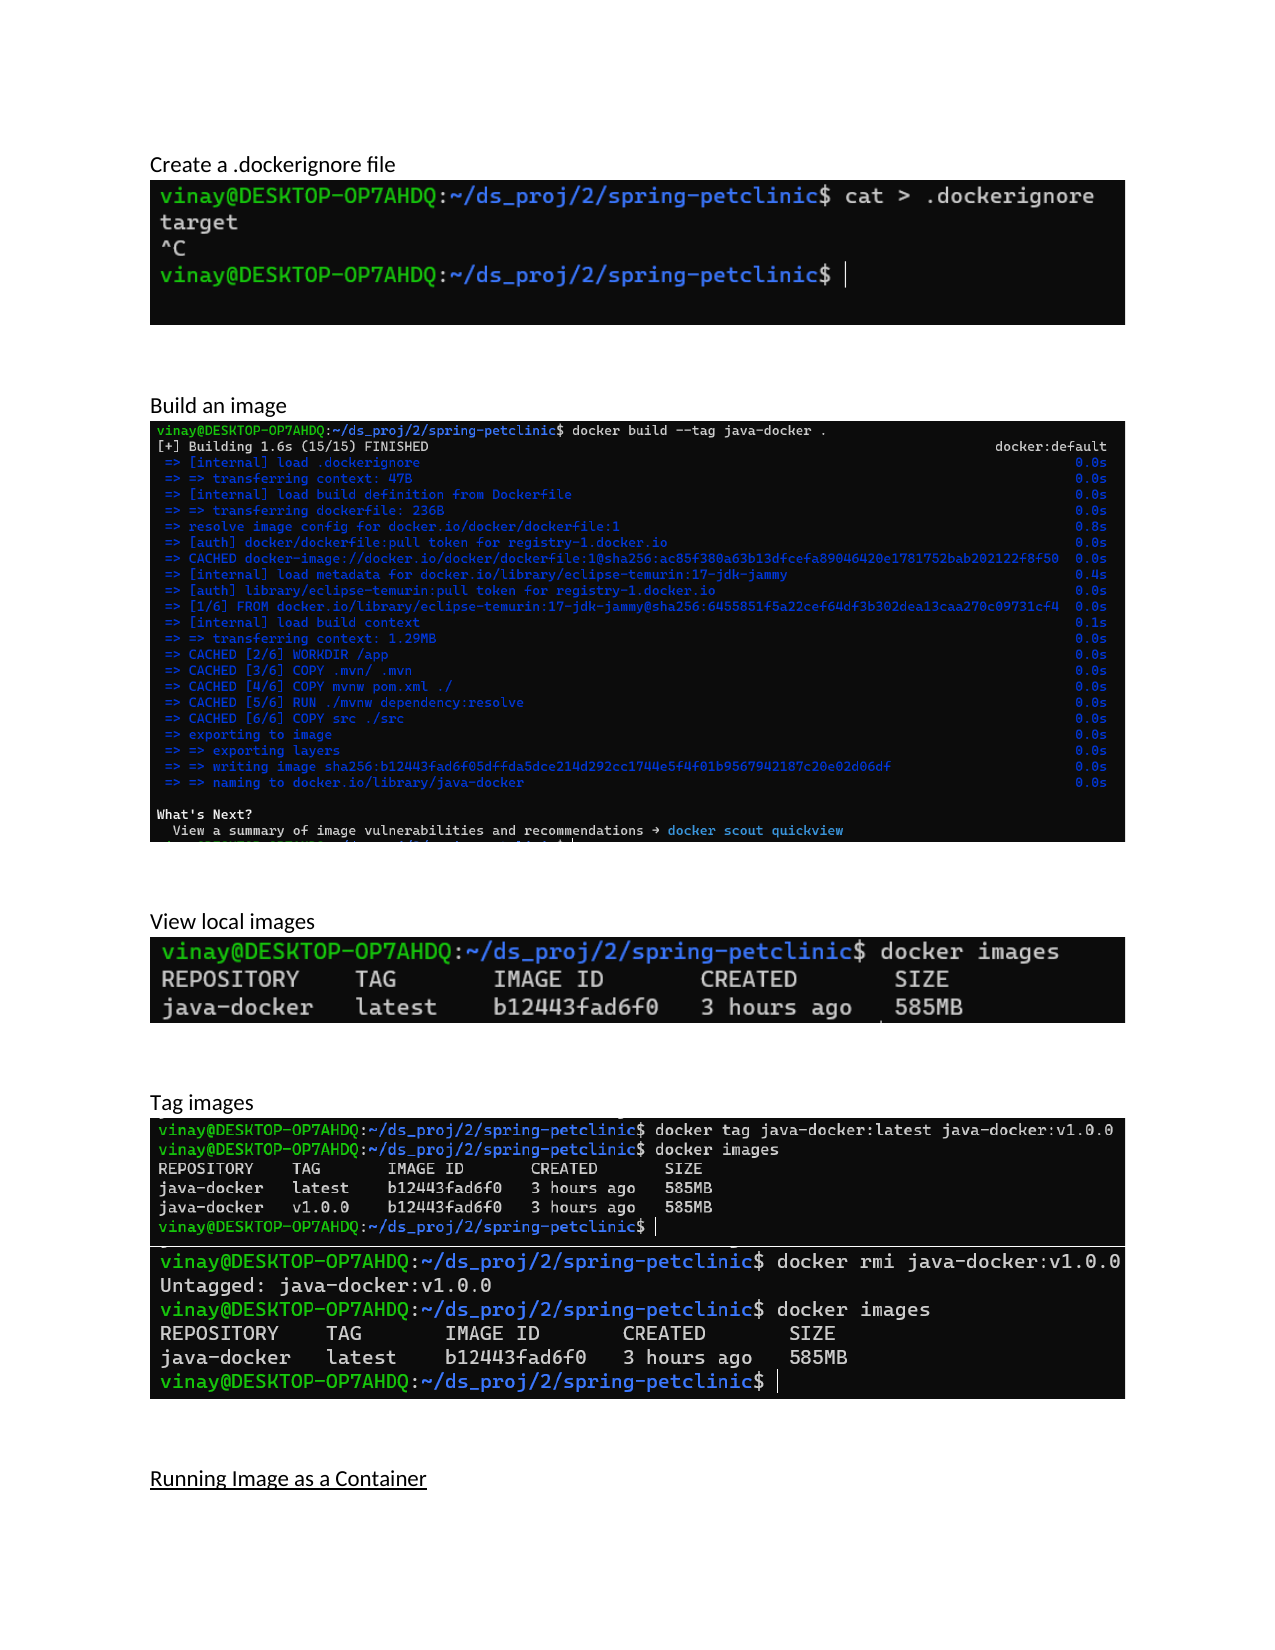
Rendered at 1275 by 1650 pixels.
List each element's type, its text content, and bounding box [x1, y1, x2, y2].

picture [150, 421, 1125, 842]
picture [150, 180, 1125, 325]
text View local images [150, 907, 1125, 937]
text Tag images [150, 1088, 1125, 1118]
text Create a .dockerignore file [150, 150, 1125, 180]
picture [150, 1247, 1125, 1399]
picture [150, 937, 1125, 1023]
picture [150, 1118, 1125, 1246]
text Build an image [150, 391, 1125, 421]
text Running Image as a Container [150, 1464, 1125, 1492]
